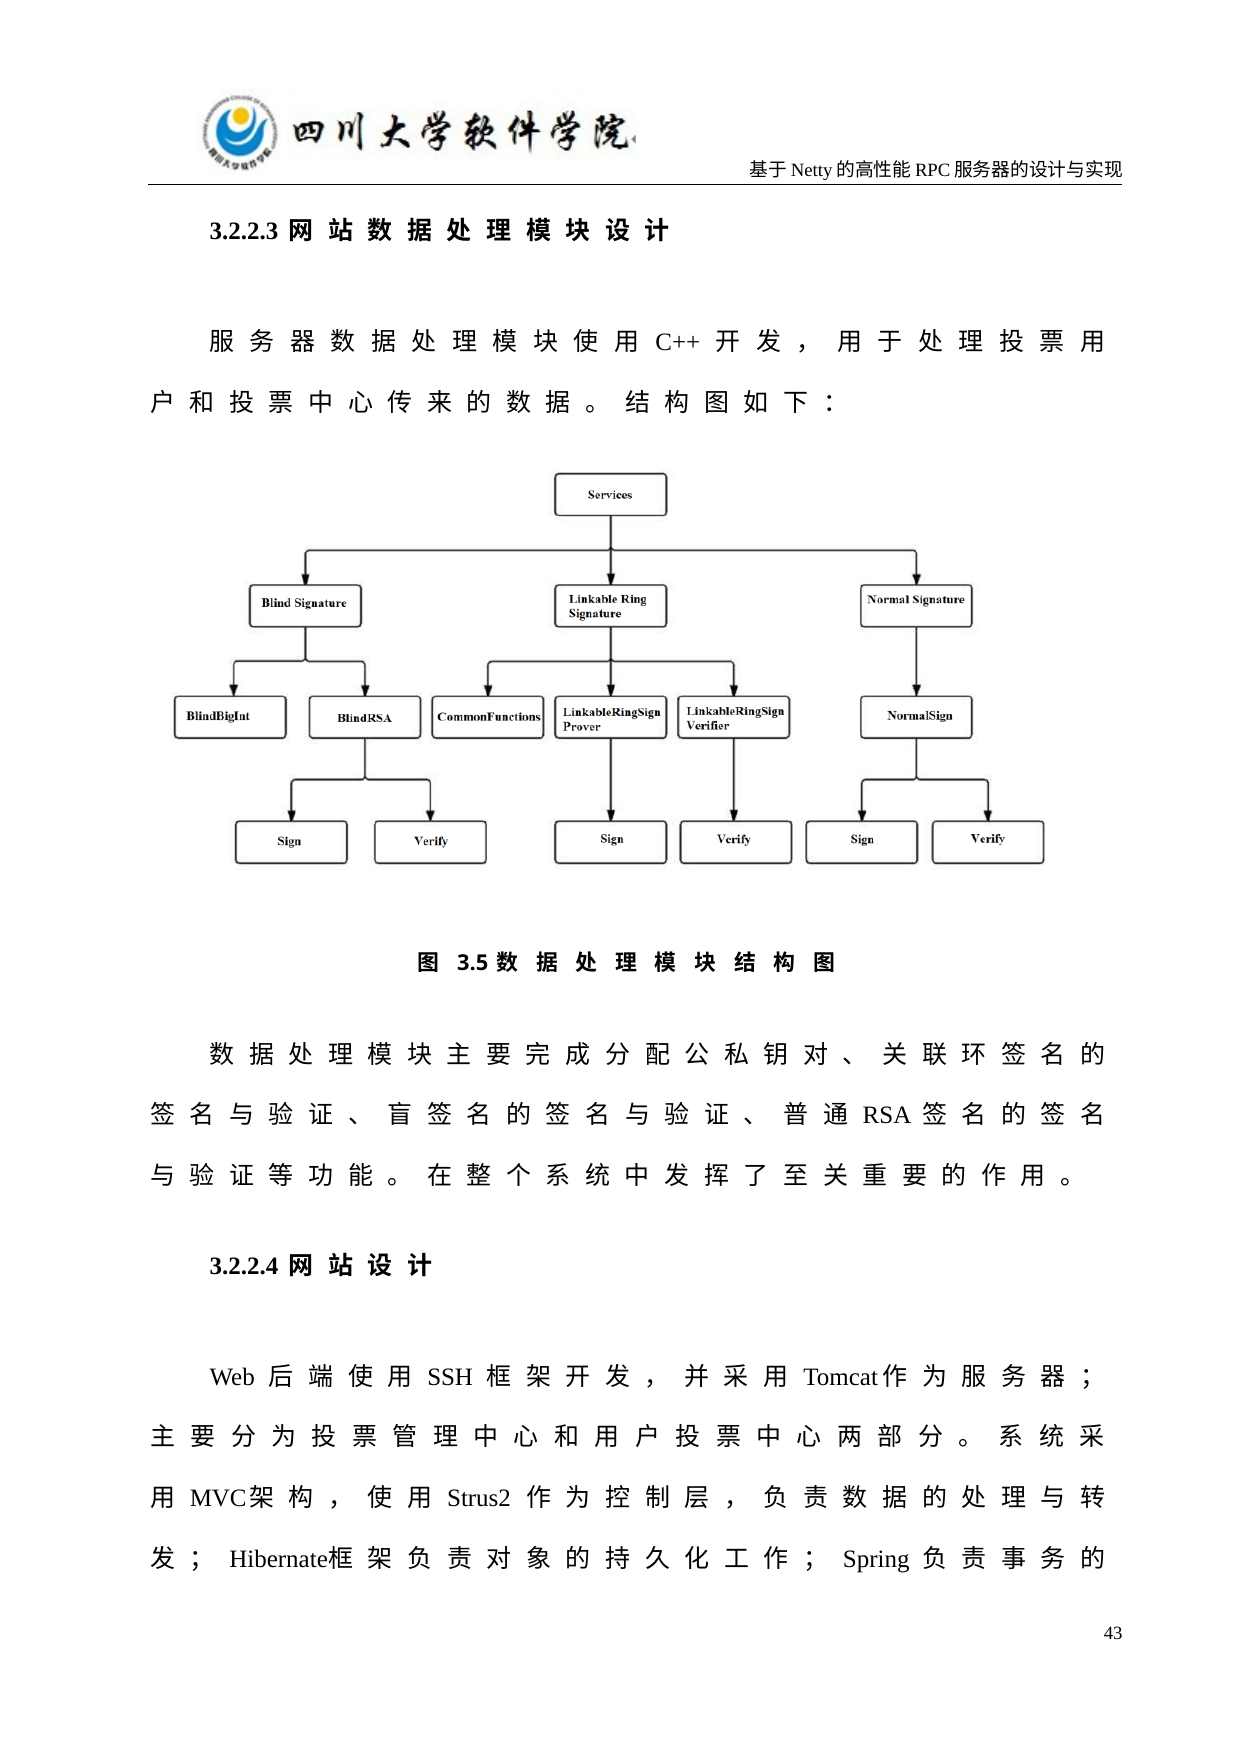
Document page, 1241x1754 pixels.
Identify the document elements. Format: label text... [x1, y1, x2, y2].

picture [161, 442, 1069, 889]
text 服务器数据处理模块使用C++开发，用于处理投票用户和投票中心传来的数据。结构图如下： [150, 309, 1120, 431]
picture [197, 88, 639, 177]
subtitle 3.2.2.4 网站设计 [150, 1233, 1120, 1293]
text 数据处理模块主要完成分配公私钥对、关联环签名的签名与验证、盲签名的签名与验证、普通RSA签名的签名与验证等功能。在整个系统中发挥了至关重要的作用。 [150, 1022, 1120, 1204]
subtitle 3.2.2.3 网站数据处理模块设计 [150, 198, 1120, 259]
